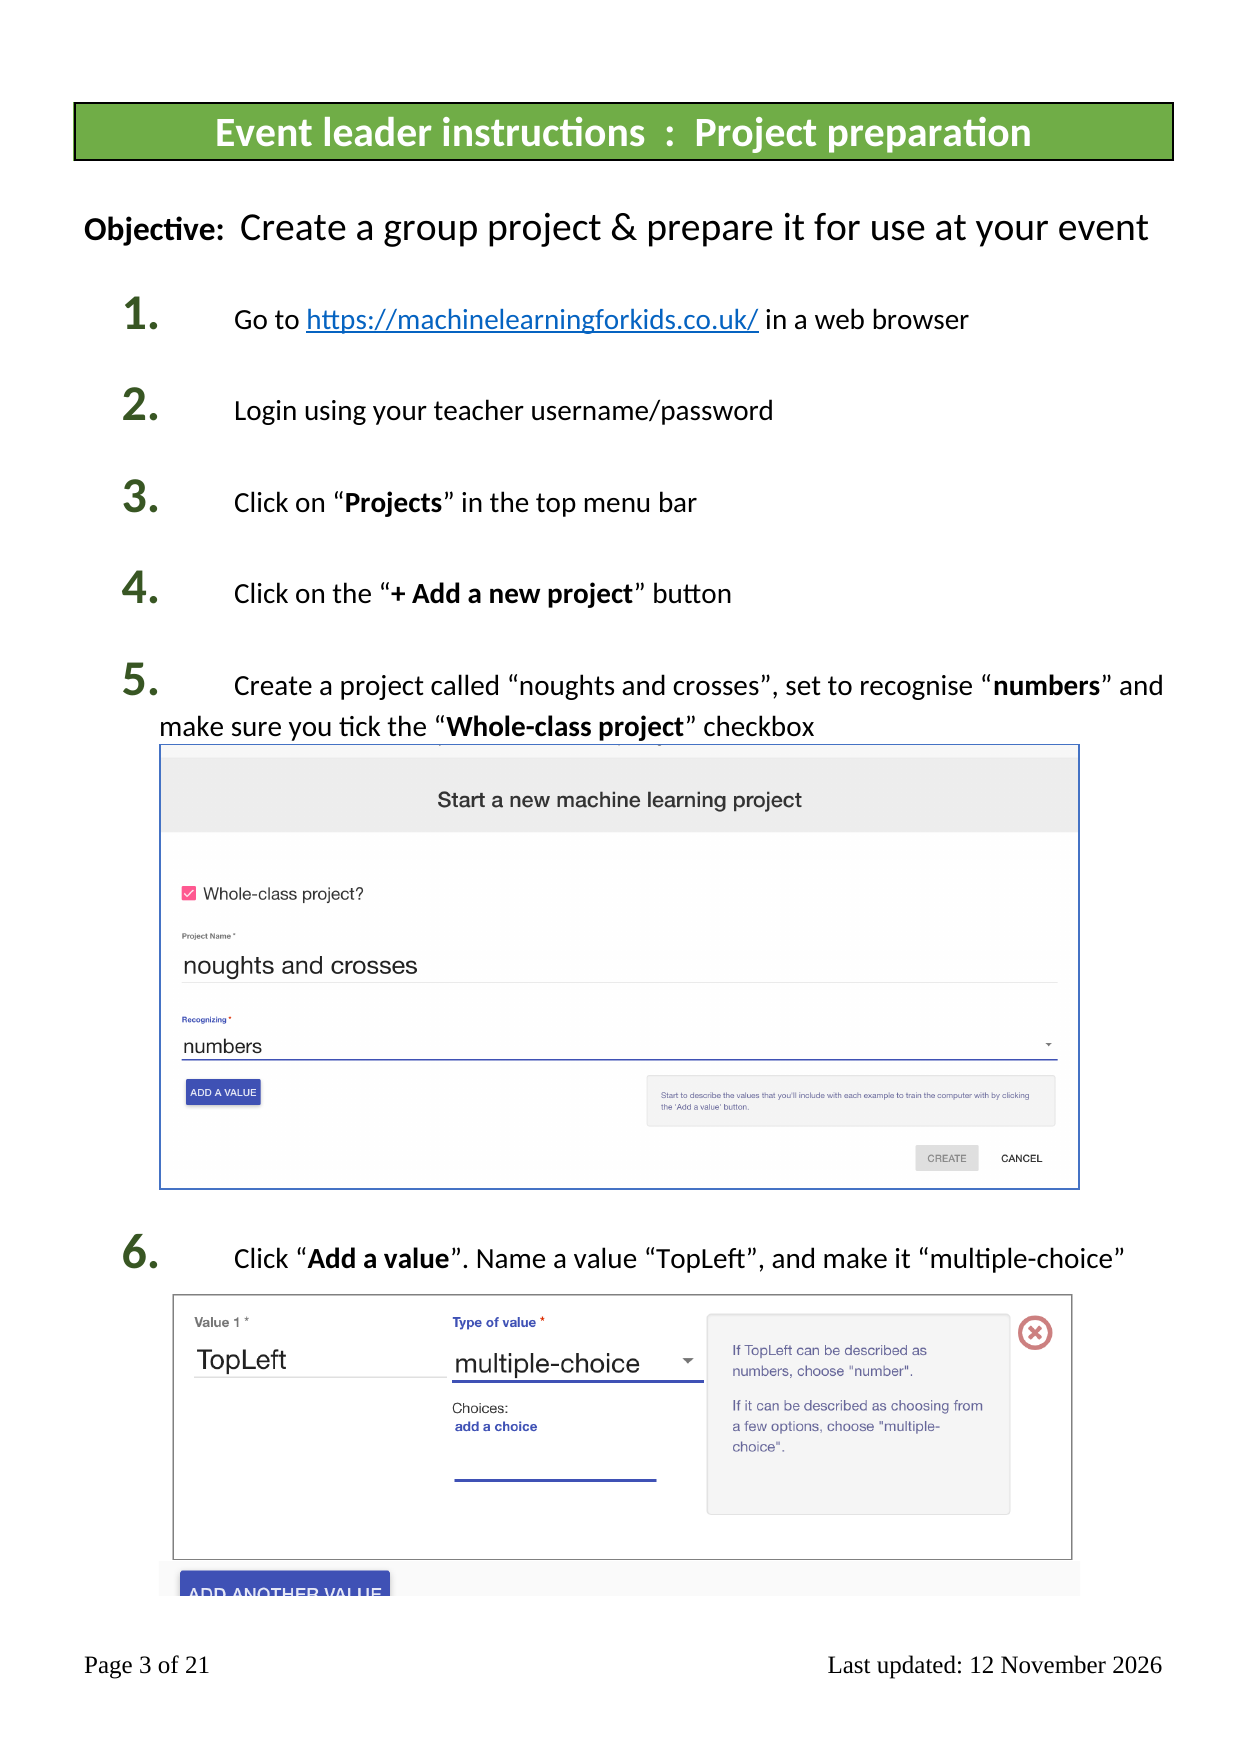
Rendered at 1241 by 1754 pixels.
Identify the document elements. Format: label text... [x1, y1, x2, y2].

text Event leader instructions : Project preparation [76, 104, 1172, 159]
list Click on the “+ Add a new project” button [121, 555, 1164, 647]
picture [161, 745, 1078, 1188]
text Objective: Create a group project & prepare it for use at your event [84, 202, 1164, 281]
list Login using your teacher username/password [121, 372, 1164, 464]
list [121, 1220, 1164, 1596]
list Click on “Projects” in the top menu bar [121, 464, 1164, 555]
picture [158, 1281, 1081, 1596]
list Go to https://machinelearningforkids.co.uk/ in a web browser [121, 281, 1164, 372]
